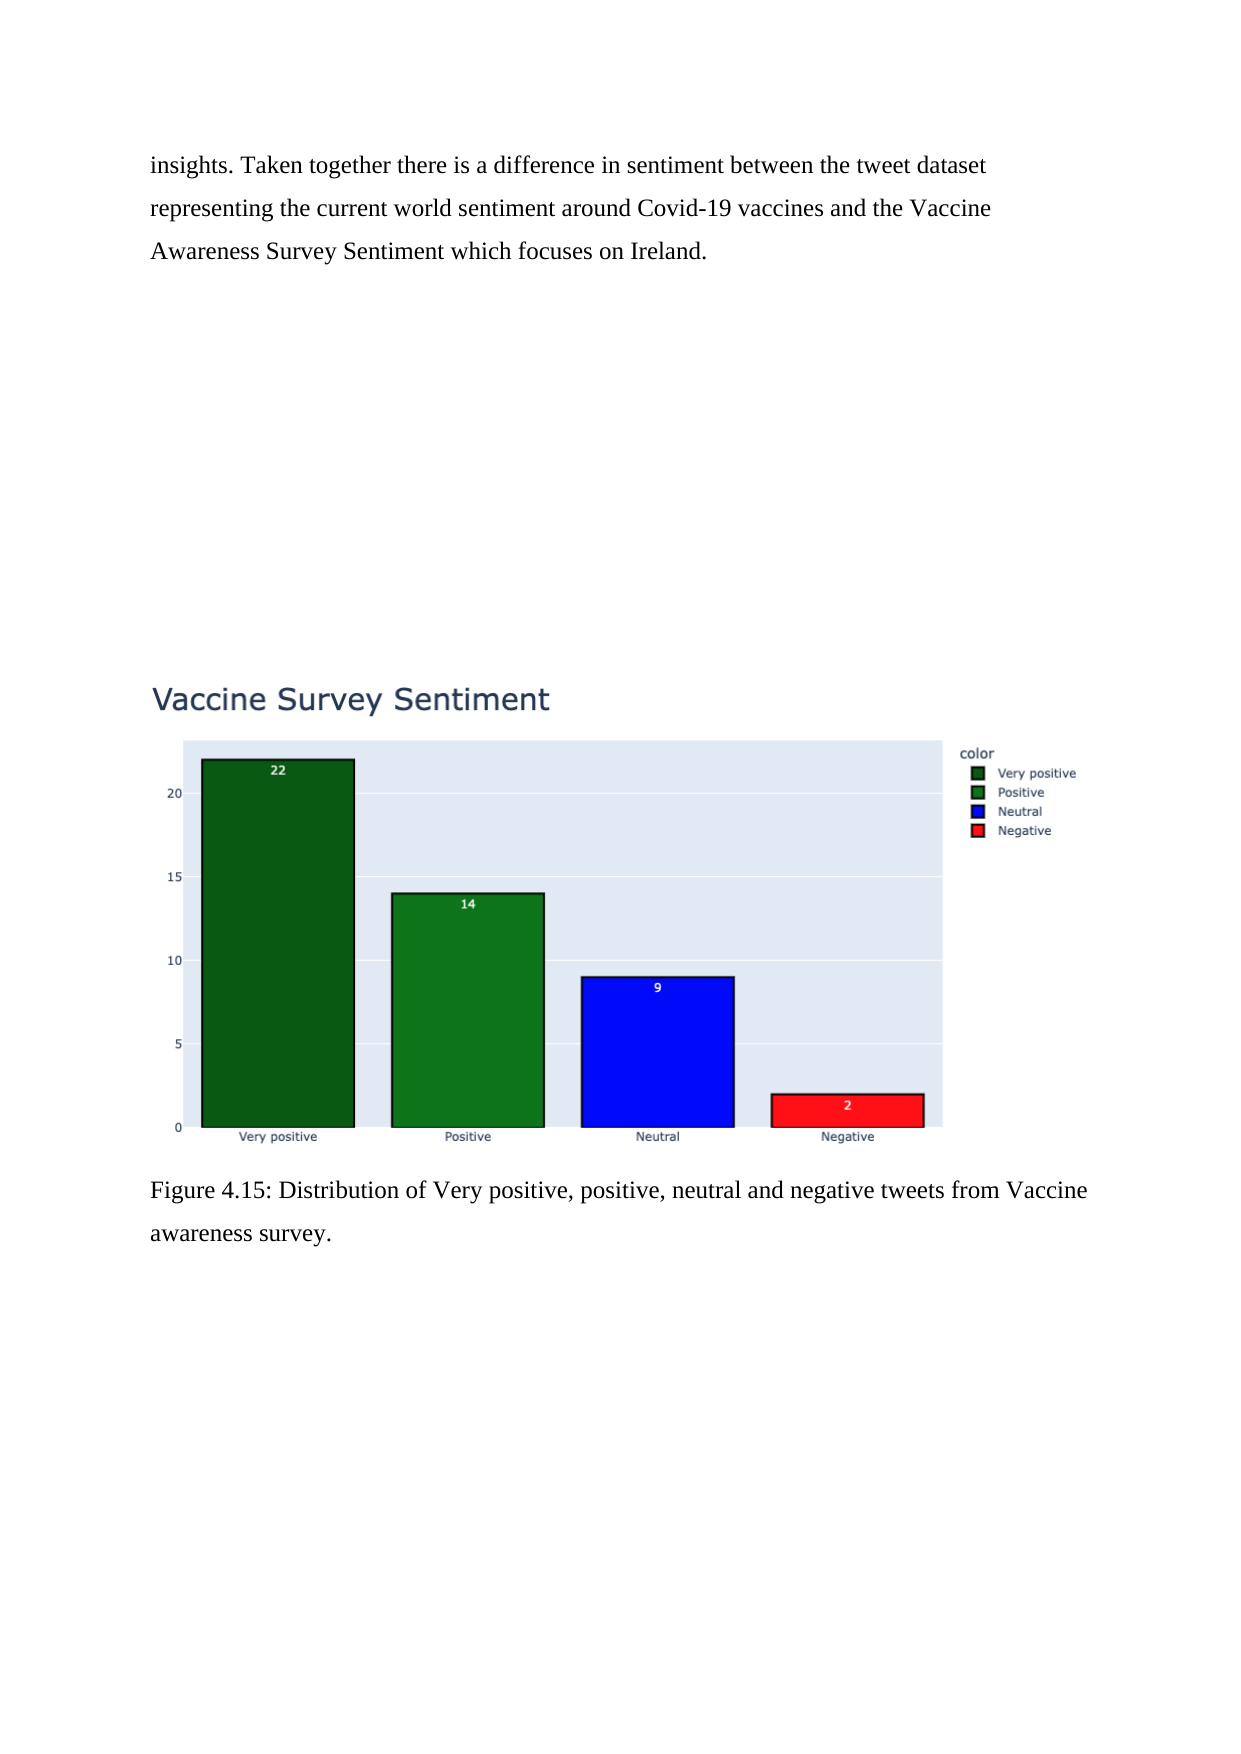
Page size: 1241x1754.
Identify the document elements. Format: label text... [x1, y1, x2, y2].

text Figure 4.15: Distribution of Very positive, positive, neutral and negative tweets from Vaccine awareness survey. [150, 1175, 1090, 1247]
picture [150, 681, 1091, 1160]
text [150, 150, 1090, 265]
